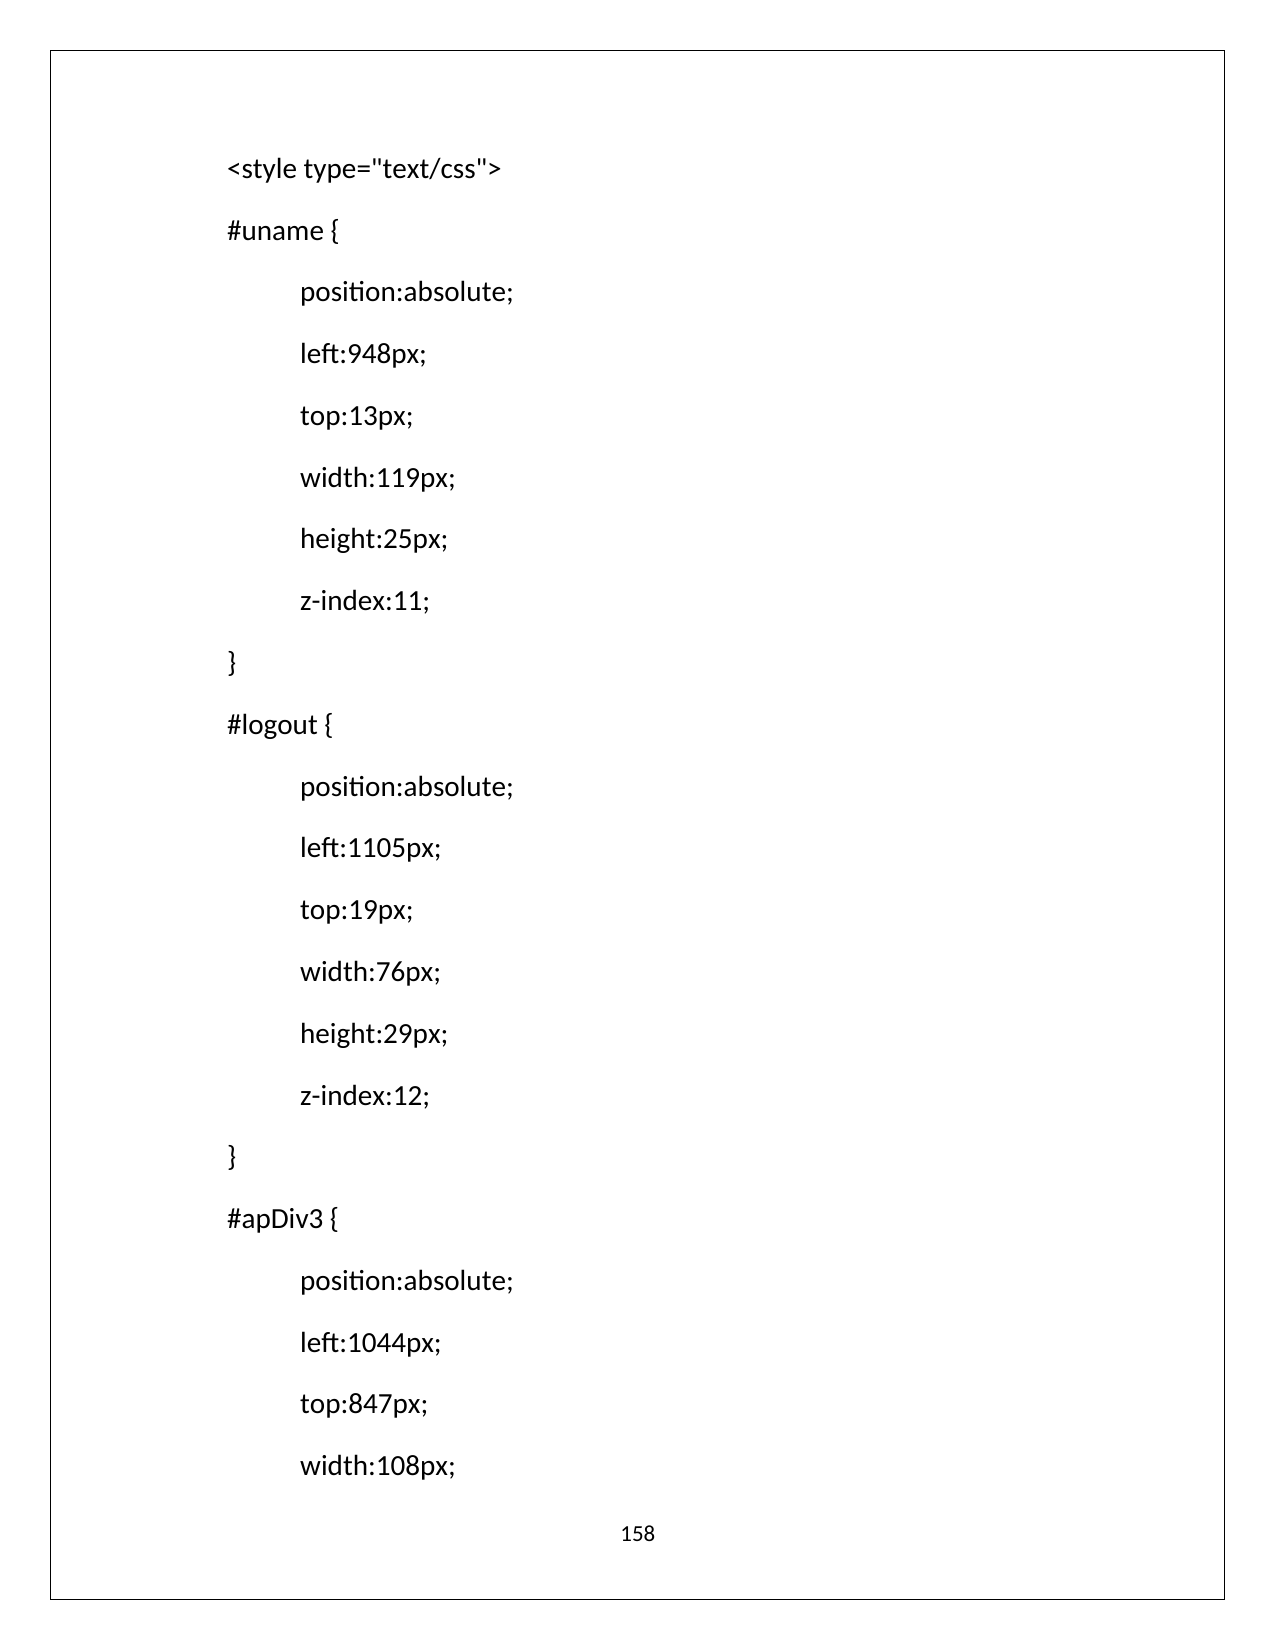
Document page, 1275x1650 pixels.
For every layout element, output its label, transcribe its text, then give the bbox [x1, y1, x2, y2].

text z-index:12; [227, 1077, 1125, 1112]
text #logout { [227, 706, 1125, 742]
text top:847px; [227, 1385, 1125, 1421]
text left:1044px; [227, 1324, 1125, 1359]
text } [227, 1138, 1125, 1174]
text left:948px; [227, 335, 1125, 371]
text #uname { [227, 212, 1125, 247]
text #apDiv3 { [227, 1200, 1125, 1236]
text width:76px; [227, 953, 1125, 989]
text width:119px; [227, 459, 1125, 494]
text top:13px; [227, 397, 1125, 433]
text <style type="text/css"> [227, 150, 1125, 186]
text position:absolute; [227, 273, 1125, 309]
text left:1105px; [227, 829, 1125, 865]
text z-index:11; [227, 582, 1125, 618]
text top:19px; [227, 891, 1125, 927]
text position:absolute; [227, 1262, 1125, 1297]
text height:29px; [227, 1015, 1125, 1050]
text width:108px; [227, 1447, 1125, 1483]
text } [227, 644, 1125, 680]
text position:absolute; [227, 768, 1125, 803]
text height:25px; [227, 521, 1125, 556]
